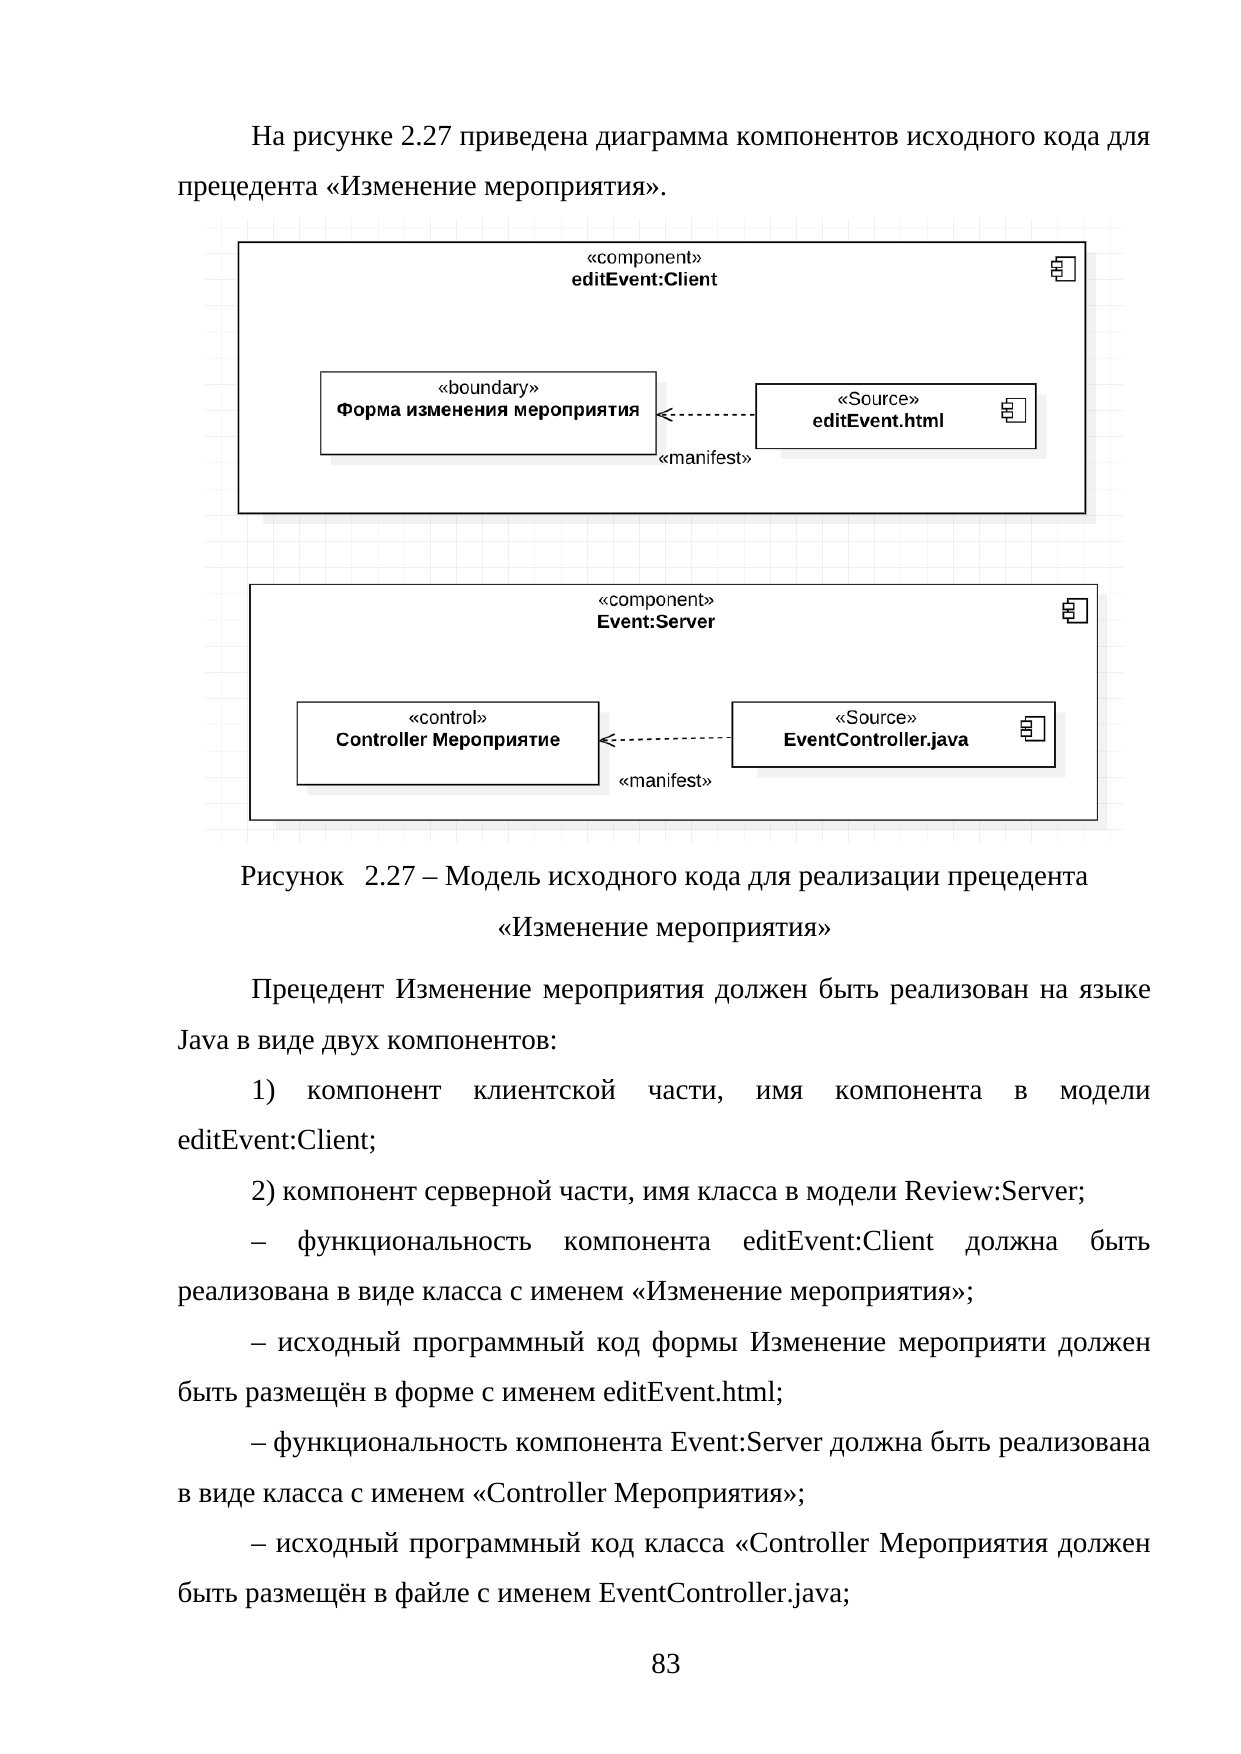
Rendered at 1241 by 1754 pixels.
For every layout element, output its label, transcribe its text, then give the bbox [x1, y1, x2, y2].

text – функциональность компонента editEvent:Client должна быть реализована в виде класса с именем «Изменение мероприятия»; [177, 1223, 1152, 1307]
text – исходный программный код класса «Controller Мероприятия должен быть размещён в файле с именем EventController.java; [177, 1525, 1152, 1609]
text На рисунке 2.27 приведена диаграмма компонентов исходного кода для прецедента «Изменение мероприятия». [177, 118, 1152, 202]
text 1) компонент клиентской части, имя компонента в модели editEvent:Client; [177, 1072, 1152, 1156]
text – исходный программный код формы Изменение мероприяти должен быть размещён в форме с именем editEvent.html; [177, 1324, 1152, 1408]
text – функциональность компонента Event:Server должна быть реализована в виде класса с именем «Controller Мероприятия»; [177, 1424, 1152, 1508]
text 2) компонент серверной части, имя класса в модели Review:Server; [177, 1173, 1152, 1206]
text Прецедент Изменение мероприятия должен быть реализован на языке Java в виде двух компонентов: [177, 972, 1152, 1055]
picture [205, 218, 1124, 842]
list 2.27 – Модель исходного кода для реализации прецедента «Изменение мероприятия» [177, 858, 1152, 942]
